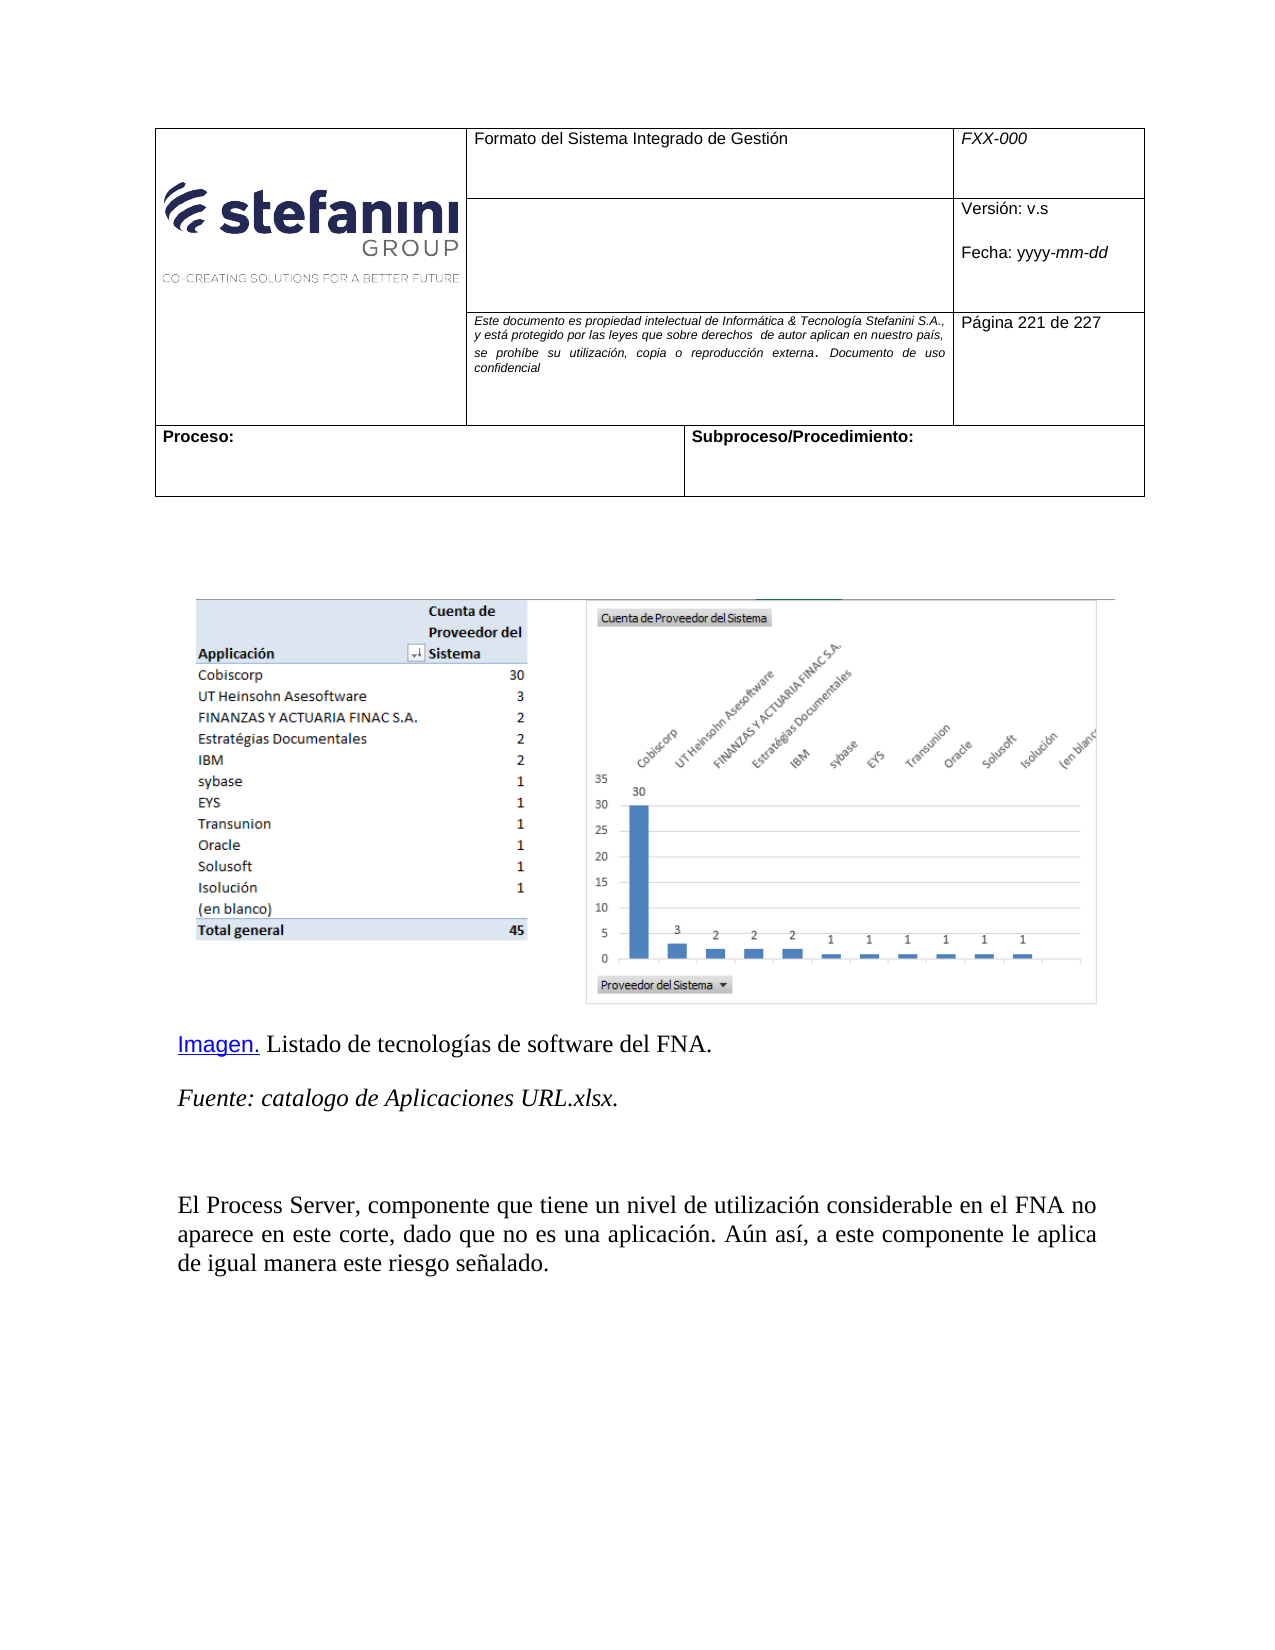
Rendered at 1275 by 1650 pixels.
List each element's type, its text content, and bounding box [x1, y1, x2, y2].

text Fuente: catalogo de Aplicaciones URL.xlsx. [177, 1083, 1098, 1112]
text El Process Server, componente que tiene un nivel de utilización considerable en el FNA no aparece en este corte, dado que no es una aplicación. Aún así, a este componente le aplica de igual manera este riesgo señalado. [177, 1191, 1098, 1277]
picture [162, 182, 460, 286]
text Imagen. Listado de tecnologías de software del FNA. [177, 1029, 1098, 1058]
picture [196, 599, 1115, 1017]
